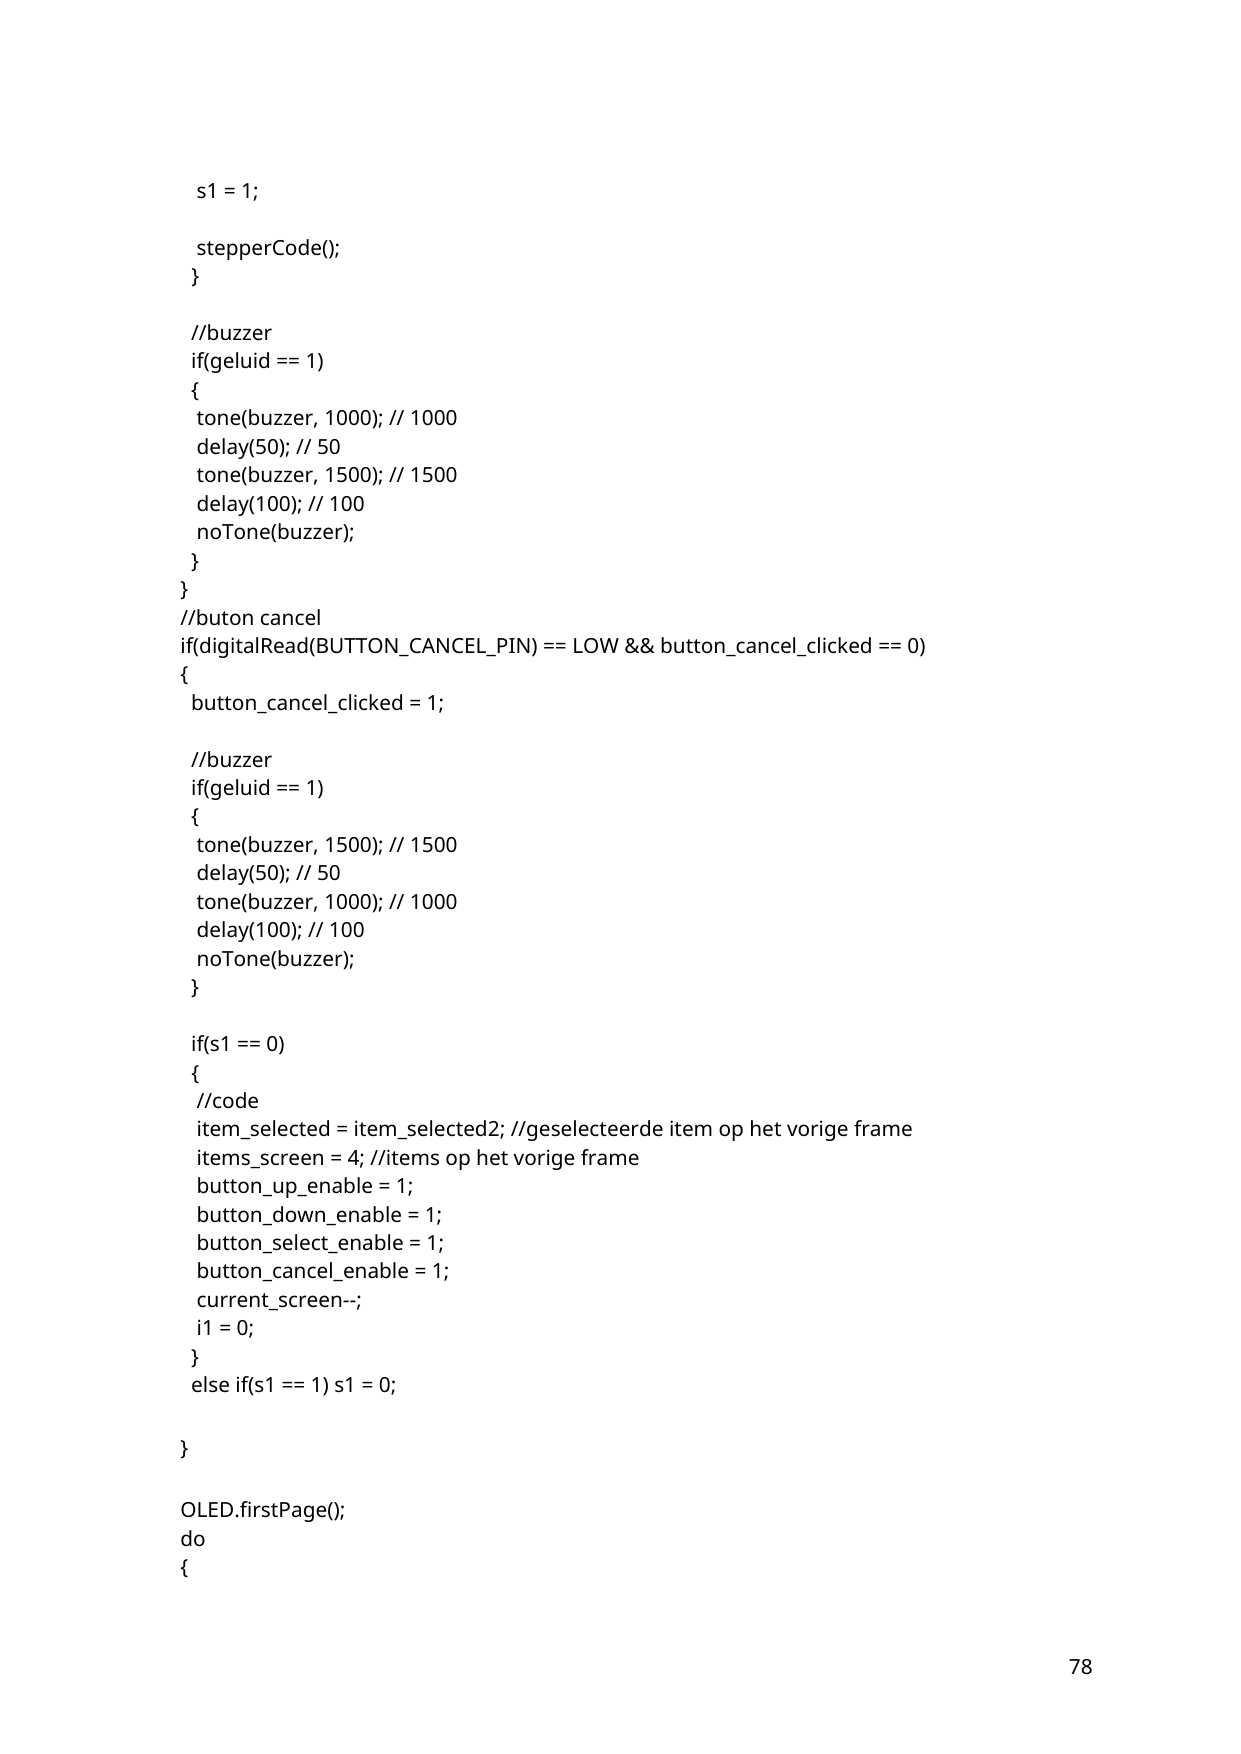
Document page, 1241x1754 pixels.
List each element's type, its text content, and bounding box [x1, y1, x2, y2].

text items_screen = 4; //items op het vorige frame [148, 1143, 1093, 1171]
text button_down_enable = 1; [148, 1200, 1093, 1228]
text noTone(buzzer); [148, 944, 1093, 972]
text } [148, 972, 1093, 1001]
text if(digitalRead(BUTTON_CANCEL_PIN) == LOW && button_cancel_clicked == 0) [148, 631, 1093, 659]
text { [148, 1058, 1093, 1086]
text do [148, 1524, 1093, 1552]
text button_cancel_enable = 1; [148, 1257, 1093, 1285]
text } [148, 1342, 1093, 1370]
text noTone(buzzer); [148, 517, 1093, 546]
text else if(s1 == 1) s1 = 0; [148, 1370, 1093, 1399]
text } [148, 546, 1093, 574]
text s1 = 1; [148, 176, 1093, 204]
text OLED.firstPage(); [148, 1495, 1093, 1524]
text i1 = 0; [148, 1313, 1093, 1342]
text delay(50); // 50 [148, 432, 1093, 460]
text tone(buzzer, 1000); // 1000 [148, 887, 1093, 915]
text if(s1 == 0) [148, 1029, 1093, 1058]
text button_up_enable = 1; [148, 1171, 1093, 1200]
text { [148, 659, 1093, 688]
text button_cancel_clicked = 1; [148, 688, 1093, 716]
text delay(50); // 50 [148, 858, 1093, 887]
text current_screen--; [148, 1285, 1093, 1313]
text delay(100); // 100 [148, 489, 1093, 517]
text if(geluid == 1) [148, 773, 1093, 802]
text //code [148, 1086, 1093, 1114]
text //buzzer [148, 745, 1093, 773]
text tone(buzzer, 1000); // 1000 [148, 403, 1093, 432]
text tone(buzzer, 1500); // 1500 [148, 460, 1093, 489]
text { [148, 802, 1093, 830]
text button_select_enable = 1; [148, 1228, 1093, 1257]
text } [148, 574, 1093, 603]
text //buton cancel [148, 603, 1093, 631]
text } [148, 1433, 1093, 1461]
text stepperCode(); [148, 233, 1093, 261]
text if(geluid == 1) [148, 347, 1093, 375]
text tone(buzzer, 1500); // 1500 [148, 830, 1093, 858]
text delay(100); // 100 [148, 915, 1093, 944]
text { [148, 1552, 1093, 1581]
text //buzzer [148, 318, 1093, 347]
text item_selected = item_selected2; //geselecteerde item op het vorige frame [148, 1114, 1093, 1143]
text { [148, 375, 1093, 403]
text } [148, 261, 1093, 290]
